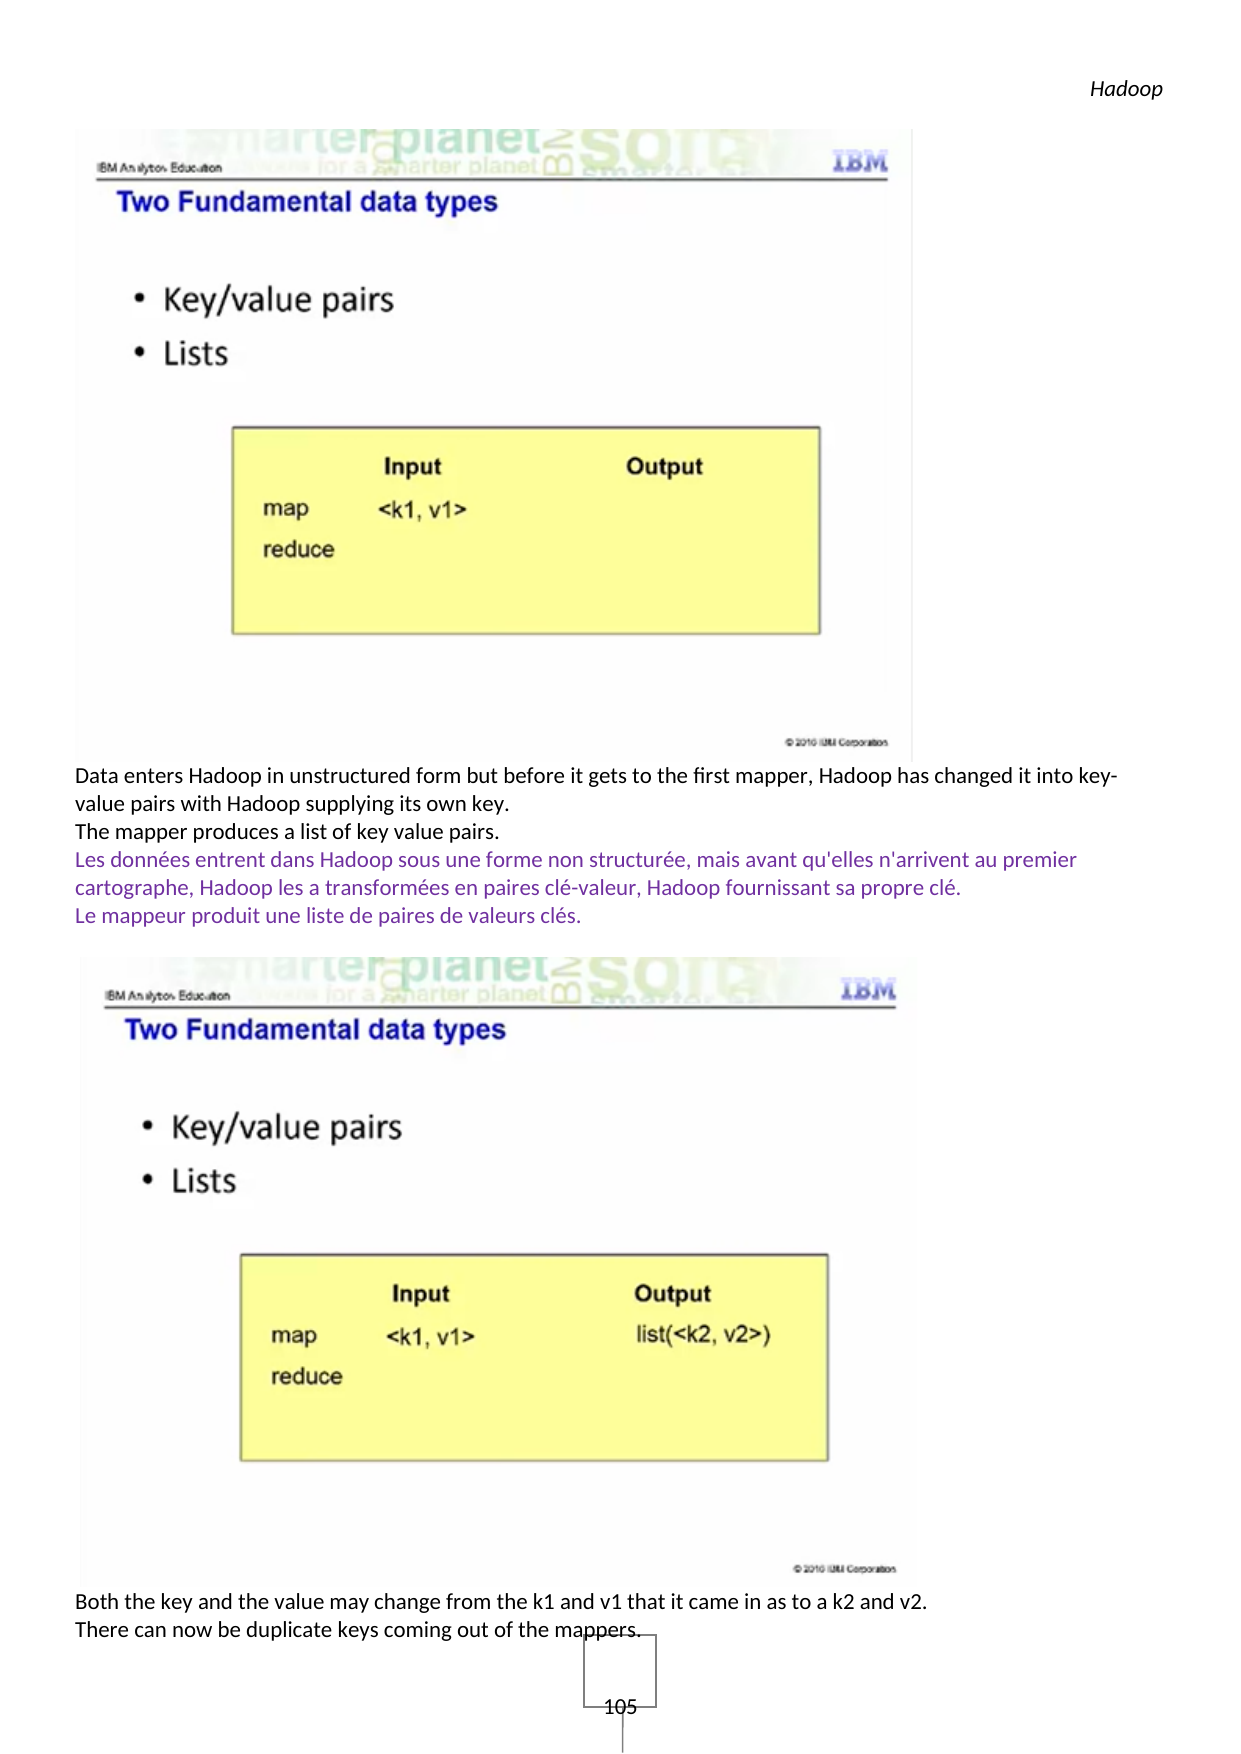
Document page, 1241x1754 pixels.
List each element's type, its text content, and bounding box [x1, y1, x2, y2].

text Both the key and the value may change from the k1 and v1 that it came in as to a k2 and v2. [75, 1587, 1165, 1615]
picture [75, 129, 913, 762]
picture [80, 957, 918, 1587]
text Le mappeur produit une liste de paires de valeurs clés. [75, 901, 1165, 929]
text The mapper produces a list of key value pairs. [75, 817, 1165, 845]
text Data enters Hadoop in unstructured form but before it gets to the first mapper, Hadoop has changed it into key-value pairs with Hadoop supplying its own key. [75, 761, 1165, 817]
text Les données entrent dans Hadoop sous une forme non structurée, mais avant qu'elles n'arrivent au premier cartographe, Hadoop les a transformées en paires clé-valeur, Hadoop fournissant sa propre clé. [75, 845, 1165, 901]
text There can now be duplicate keys coming out of the mappers. [75, 1615, 1165, 1643]
